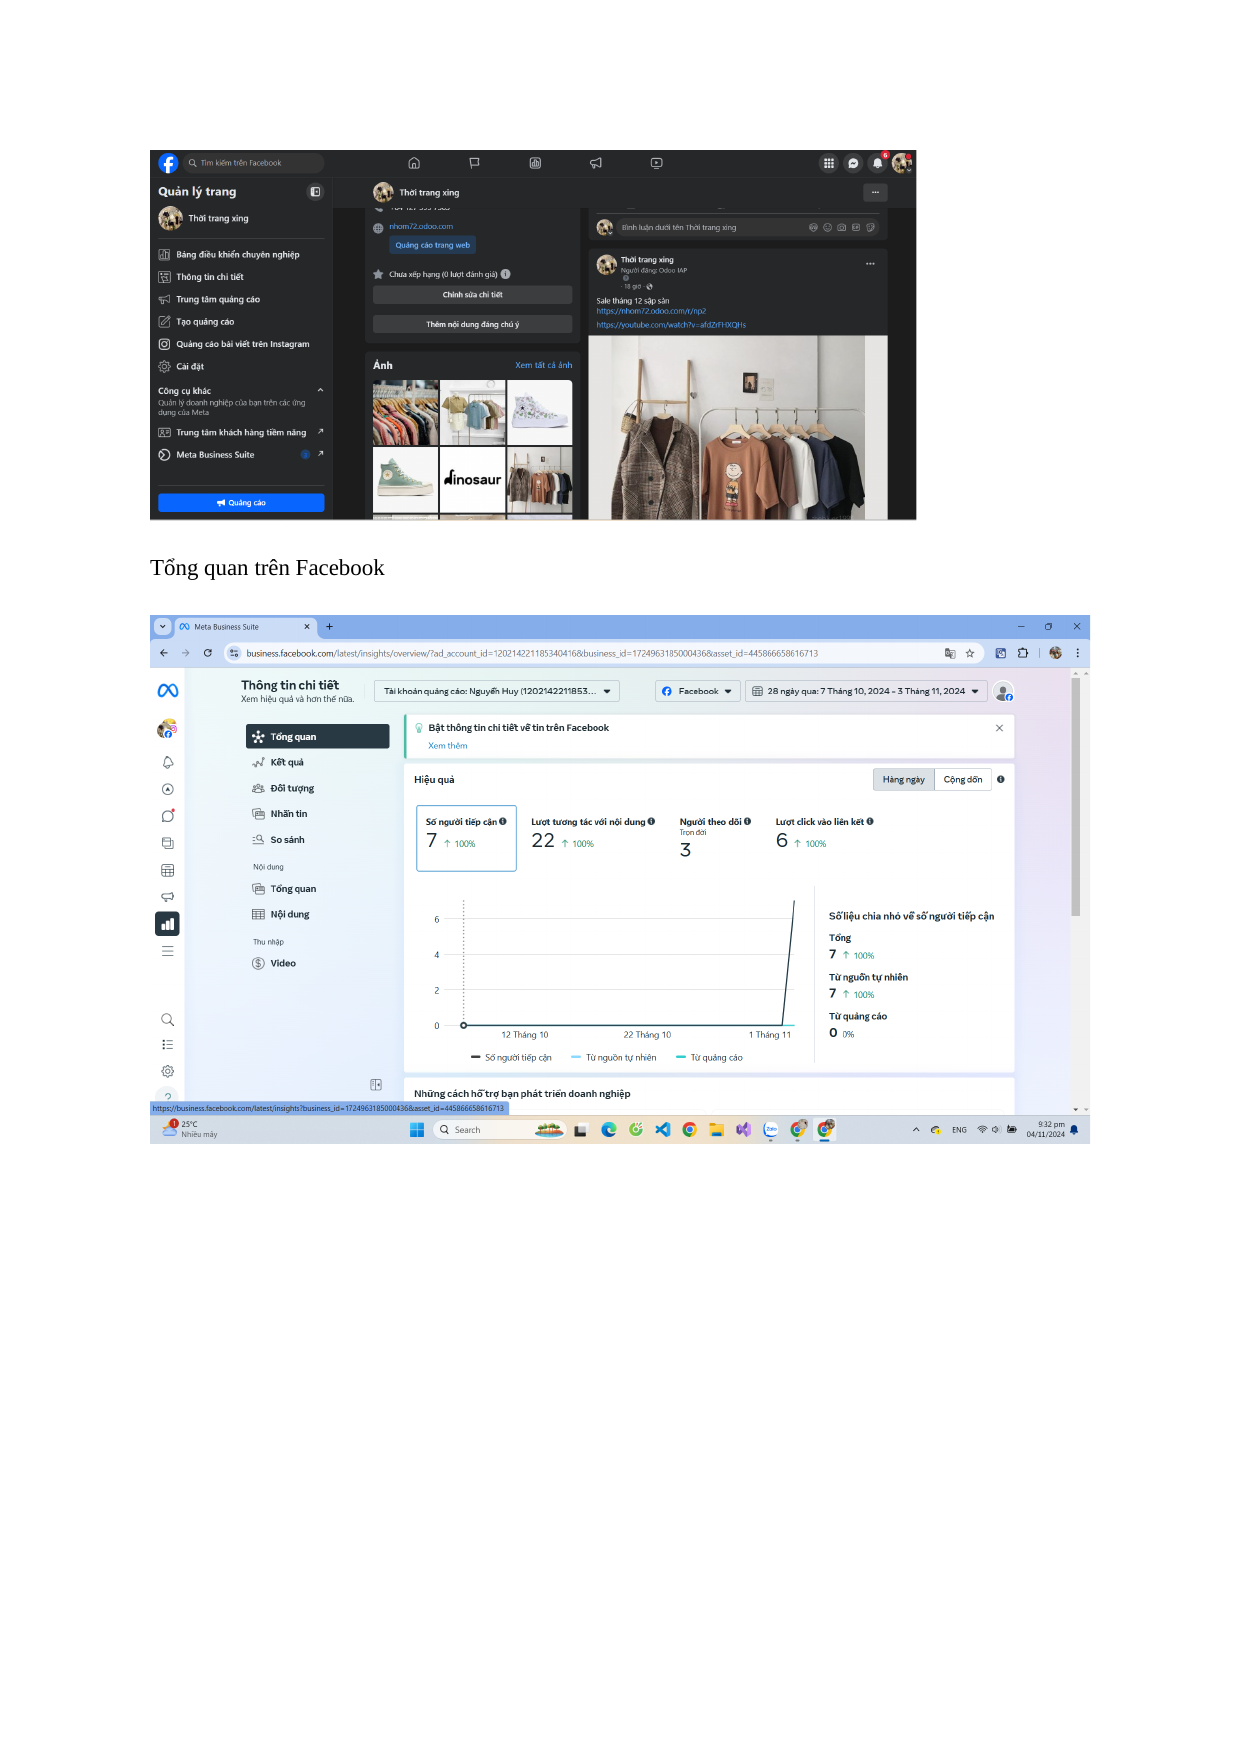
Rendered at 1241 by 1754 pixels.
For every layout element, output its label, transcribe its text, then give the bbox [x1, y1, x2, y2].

picture [150, 615, 1091, 1144]
picture [150, 150, 917, 521]
text Tổng quan trên Facebook [150, 554, 1090, 581]
